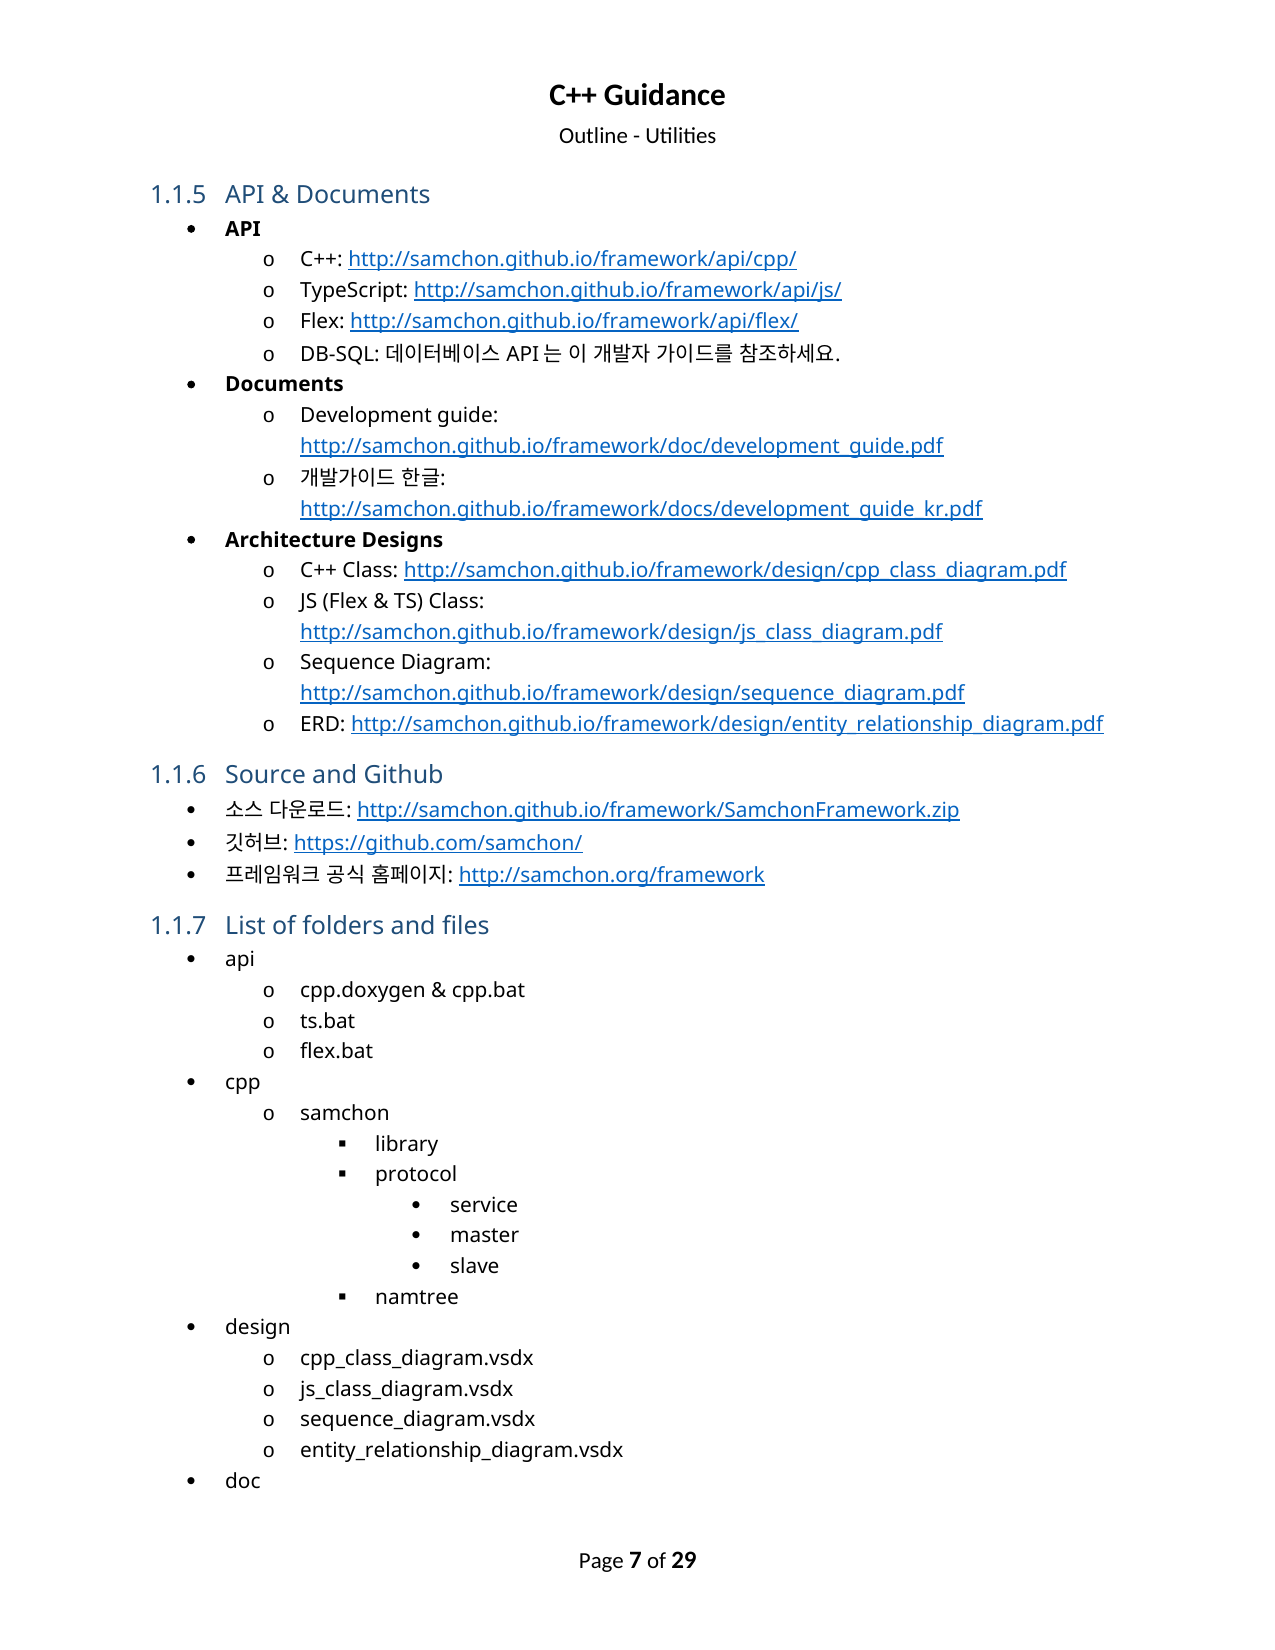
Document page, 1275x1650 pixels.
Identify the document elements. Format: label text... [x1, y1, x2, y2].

list 프레임워크 공식 홈페이지: http://samchon.org/framework [187, 858, 1125, 889]
list DB-SQL: 데이터베이스 API는 이 개발자 가이드를 참조하세요. [262, 337, 1125, 367]
list 개발가이드 한글: http://samchon.github.io/framework/docs/development_guide_kr.pdf [262, 462, 1125, 523]
list TypeScript: http://samchon.github.io/framework/api/js/ [262, 275, 1125, 304]
list ts.bat [262, 1006, 1125, 1034]
list library [337, 1129, 1125, 1157]
list cpp_class_diagram.vsdx [262, 1343, 1125, 1372]
list C++: http://samchon.github.io/framework/api/cpp/ [262, 244, 1125, 273]
list slave [412, 1251, 1125, 1280]
list API [187, 214, 1125, 242]
subtitle API & Documents [150, 177, 1125, 211]
list Flex: http://samchon.github.io/framework/api/flex/ [262, 306, 1125, 334]
list doc [187, 1466, 1125, 1494]
subtitle Source and Github [150, 756, 1125, 790]
list 소스 다운로드: http://samchon.github.io/framework/SamchonFramework.zip [187, 793, 1125, 823]
list design [187, 1312, 1125, 1341]
list namtree [337, 1282, 1125, 1310]
list master [412, 1221, 1125, 1249]
list C++ Class: http://samchon.github.io/framework/design/cpp_class_diagram.pdf [262, 555, 1125, 584]
list protocol [337, 1159, 1125, 1188]
list 깃허브: https://github.com/samchon/ [187, 826, 1125, 856]
list Documents [187, 369, 1125, 398]
list Architecture Designs [187, 525, 1125, 553]
list api [187, 944, 1125, 973]
list flex.bat [262, 1037, 1125, 1065]
list Sequence Diagram: http://samchon.github.io/framework/design/sequence_diagram.pdf [262, 647, 1125, 707]
list js_class_diagram.vsdx [262, 1374, 1125, 1402]
list cpp [187, 1067, 1125, 1096]
list service [412, 1190, 1125, 1218]
list sequence_diagram.vsdx [262, 1404, 1125, 1433]
list Development guide: http://samchon.github.io/framework/doc/development_guide.pdf [262, 400, 1125, 459]
subtitle List of folders and files [150, 908, 1125, 942]
list JS (Flex & TS) Class: http://samchon.github.io/framework/design/js_class_diagram.pdf [262, 586, 1125, 645]
list samchon [262, 1098, 1125, 1127]
list ERD: http://samchon.github.io/framework/design/entity_relationship_diagram.pdf [262, 709, 1125, 737]
list cpp.doxygen & cpp.bat [262, 975, 1125, 1004]
list entity_relationship_diagram.vsdx [262, 1435, 1125, 1464]
